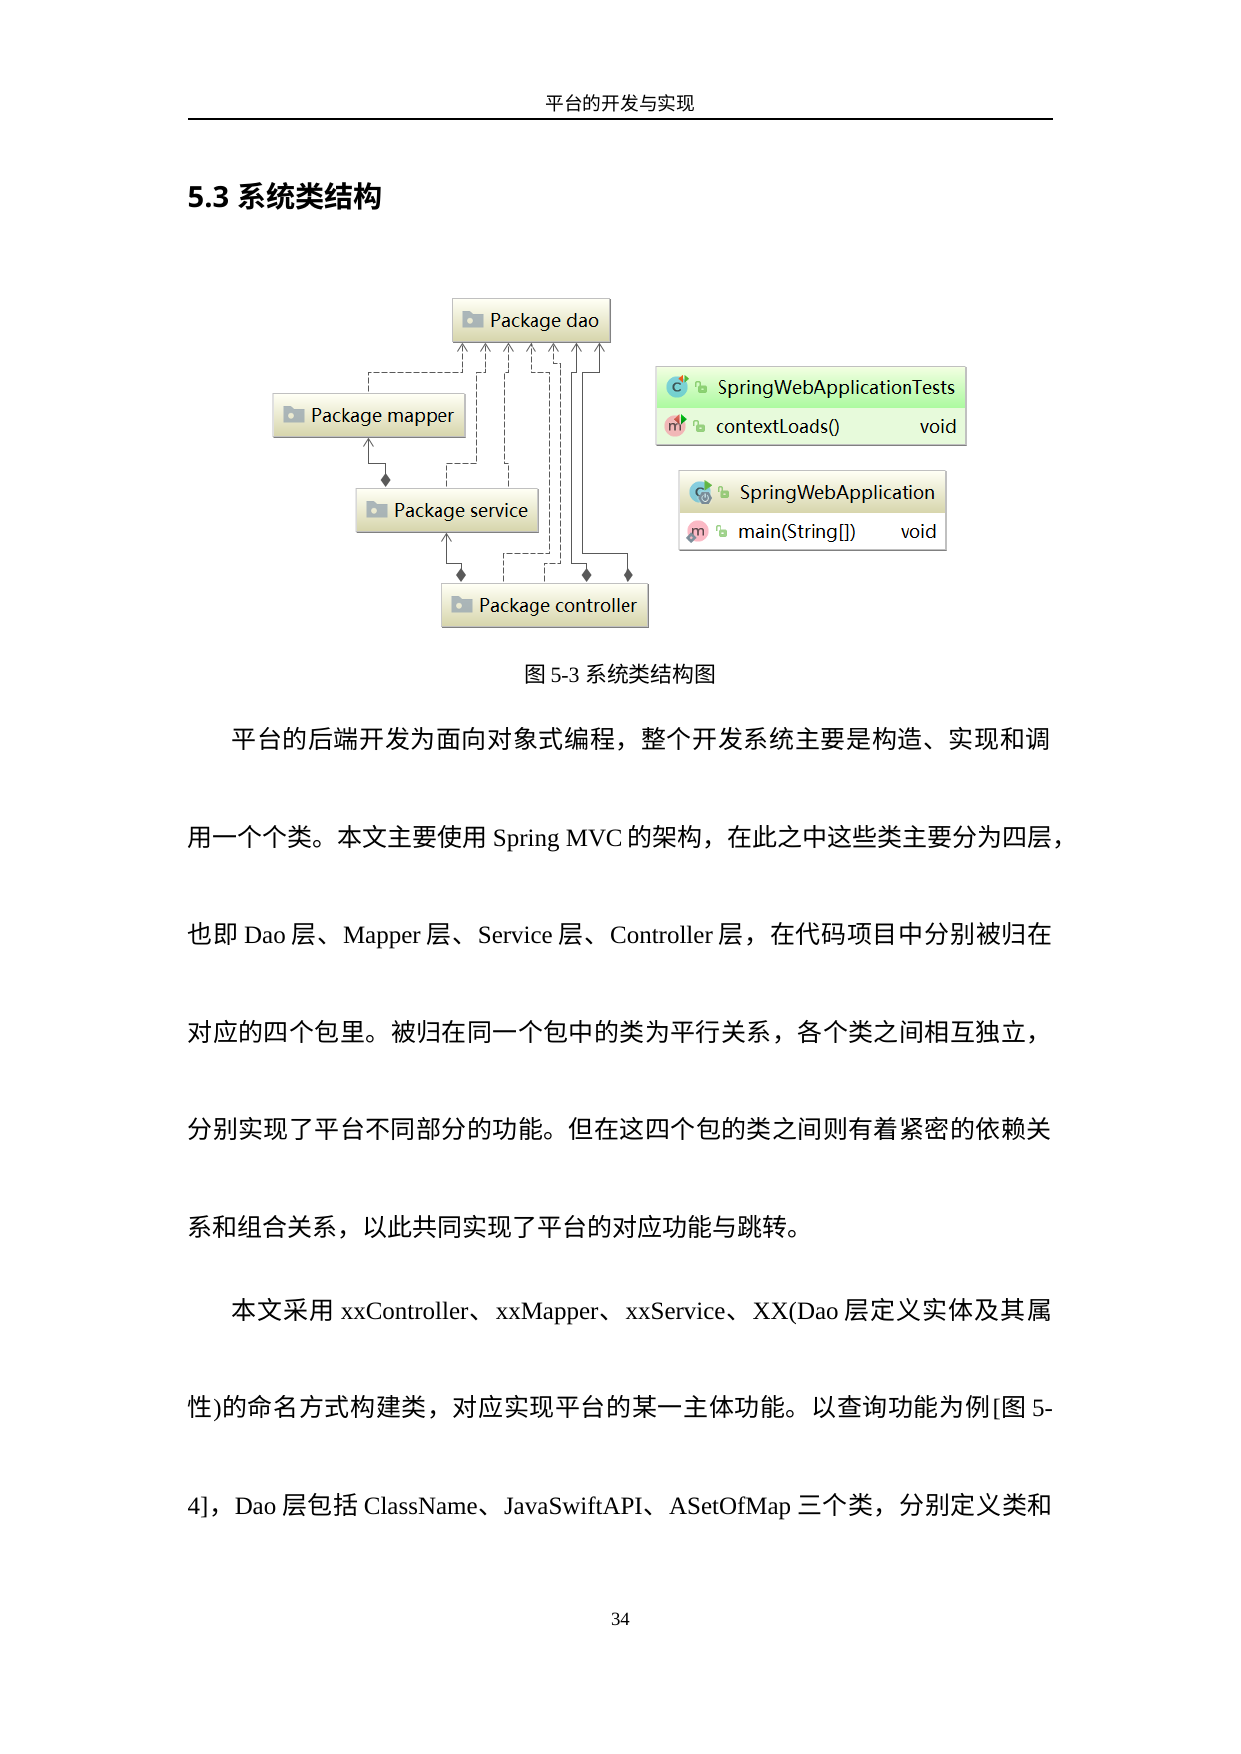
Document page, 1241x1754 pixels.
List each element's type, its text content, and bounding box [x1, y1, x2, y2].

text 平台的后端开发为面向对象式编程，整个开发系统主要是构造、实现和调用一个个类。本文主要使用Spring MVC的架构，在此之中这些类主要分为四层，也即Dao层、Mapper层、Service层、Controller层，在代码项目中分别被归在对应的四个包里。被归在同一个包中的类为平行关系，各个类之间相互独立，分别实现了平台不同部分的功能。但在这四个包的类之间则有着紧密的依赖关系和组合关系，以此共同实现了平台的对应功能与跳转。 [187, 705, 1053, 1258]
subtitle 5.3 系统类结构 [187, 162, 1053, 227]
picture [260, 285, 980, 637]
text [187, 1276, 1053, 1536]
text 图5-3 系统类结构图 [187, 657, 1053, 689]
